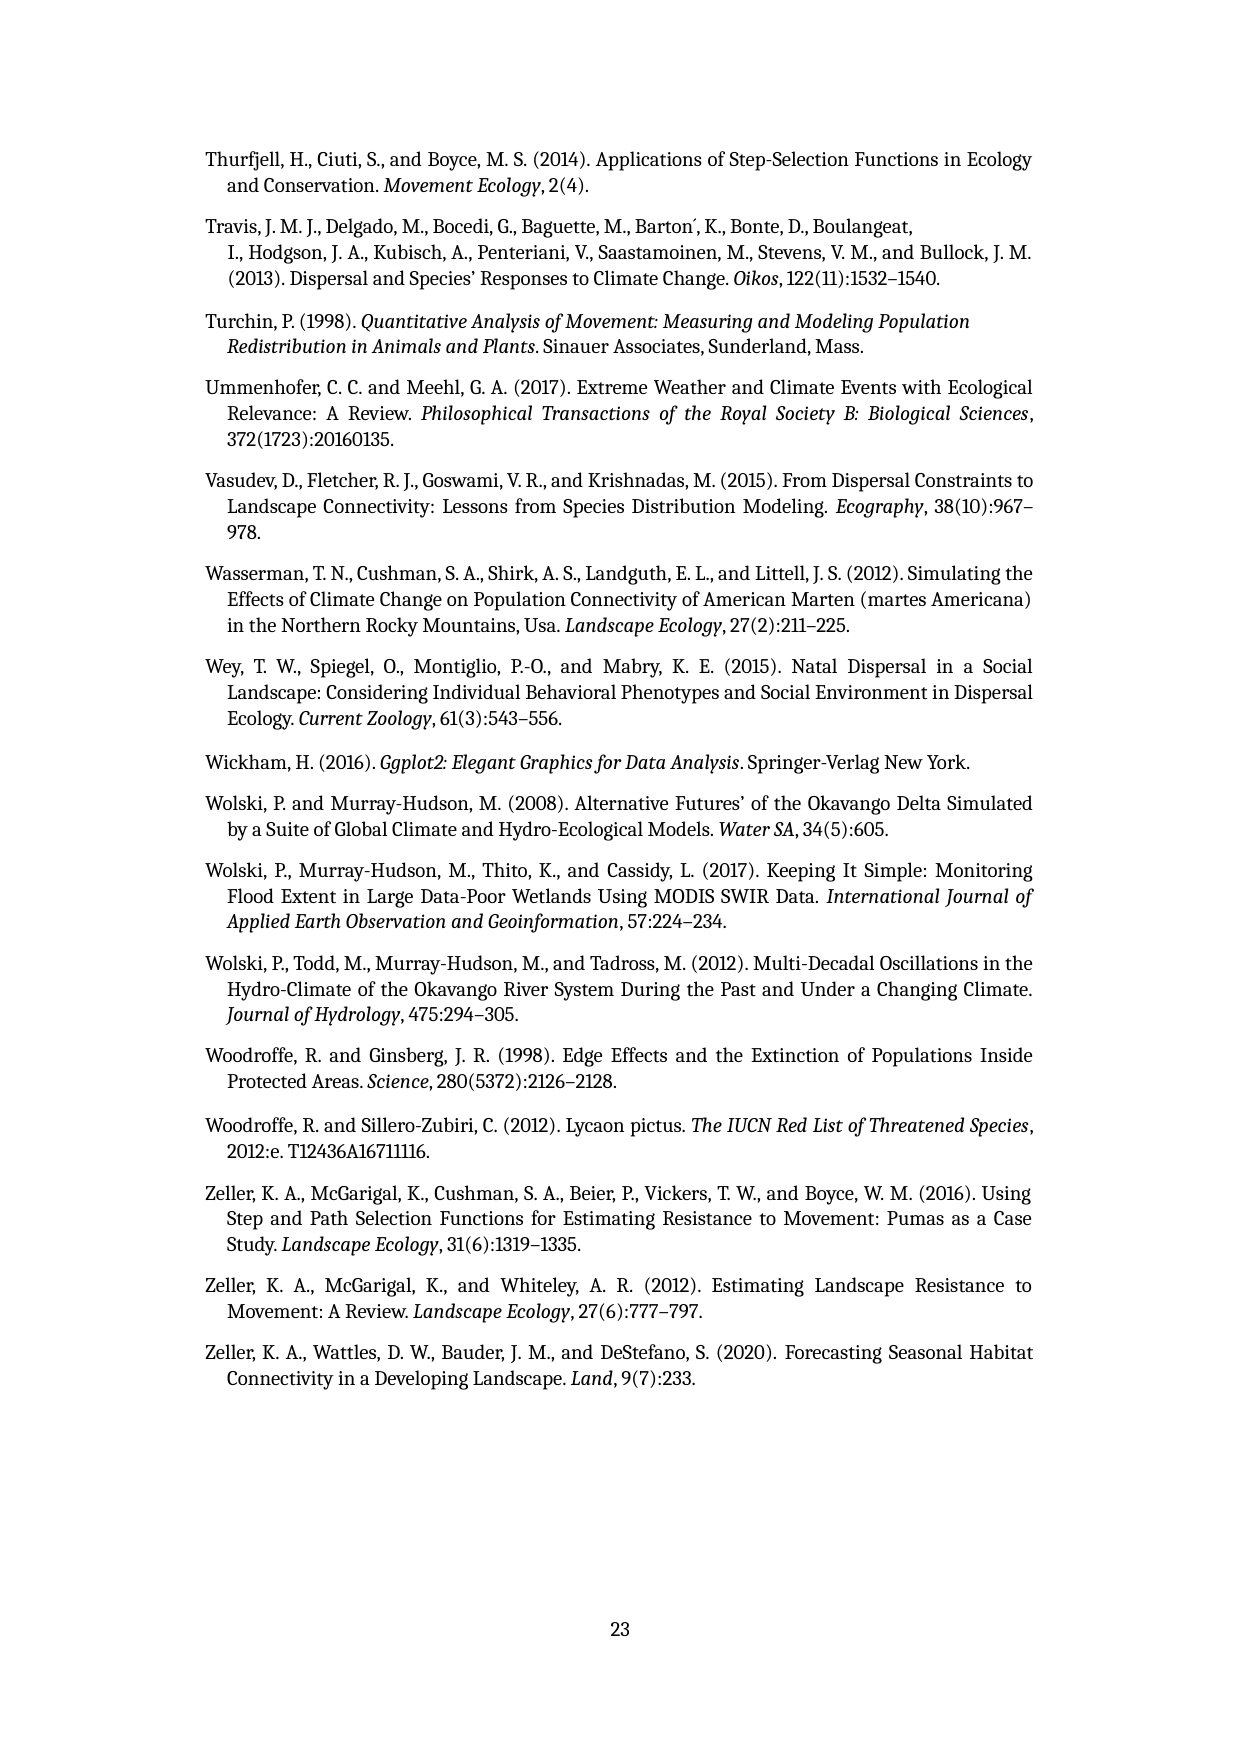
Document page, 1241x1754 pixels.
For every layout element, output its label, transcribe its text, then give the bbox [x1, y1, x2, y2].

text Zeller, K. A., McGarigal, K., Cushman, S. A., Beier, P., Vickers, T. W., and Boyce, W. M. (2016). Using Step and Path Selection Functions for Estimating Resistance to Movement: Pumas as a Case Study. Landscape Ecology, 31(6):1319–1335. [205, 1181, 1033, 1257]
text Woodroffe, R. and Sillero-Zubiri, C. (2012). Lycaon pictus. The IUCN Red List of Threatened Species, 2012:e. T12436A16711116. [205, 1114, 1033, 1164]
text Vasudev, D., Fletcher, R. J., Goswami, V. R., and Krishnadas, M. (2015). From Dispersal Constraints to Landscape Connectivity: Lessons from Species Distribution Modeling. Ecography, 38(10):967–978. [205, 469, 1033, 544]
text Zeller, K. A., McGarigal, K., and Whiteley, A. R. (2012). Estimating Landscape Resistance to Movement: A Review. Landscape Ecology, 27(6):777–797. [205, 1274, 1033, 1324]
text Travis, J. M. J., Delgado, M., Bocedi, G., Baguette, M., Barton´, K., Bonte, D., Boulangeat, [205, 214, 1033, 238]
text Wolski, P. and Murray-Hudson, M. (2008). Alternative Futures’ of the Okavango Delta Simulated by a Suite of Global Climate and Hydro-Ecological Models. Water SA, 34(5):605. [205, 792, 1033, 841]
text Wey, T. W., Spiegel, O., Montiglio, P.-O., and Mabry, K. E. (2015). Natal Dispersal in a Social Landscape: Considering Individual Behavioral Phenotypes and Social Environment in Dispersal Ecology. Current Zoology, 61(3):543–556. [205, 654, 1033, 730]
text Thurfjell, H., Ciuti, S., and Boyce, M. S. (2014). Applications of Step-Selection Functions in Ecology and Conservation. Movement Ecology, 2(4). [205, 148, 1033, 197]
text Wickham, H. (2016). Ggplot2: Elegant Graphics for Data Analysis. Springer-Verlag New York. [205, 750, 1033, 774]
text Zeller, K. A., Wattles, D. W., Bauder, J. M., and DeStefano, S. (2020). Forecasting Seasonal Habitat Connectivity in a Developing Landscape. Land, 9(7):233. [205, 1341, 1033, 1391]
text Wolski, P., Todd, M., Murray-Hudson, M., and Tadross, M. (2012). Multi-Decadal Oscillations in the Hydro-Climate of the Okavango River System During the Past and Under a Changing Climate. Journal of Hydrology, 475:294–305. [205, 951, 1033, 1027]
text Wasserman, T. N., Cushman, S. A., Shirk, A. S., Landguth, E. L., and Littell, J. S. (2012). Simulating the Effects of Climate Change on Population Connectivity of American Marten (martes Americana) in the Northern Rocky Mountains, Usa. Landscape Ecology, 27(2):211–225. [205, 562, 1033, 637]
text Ummenhofer, C. C. and Meehl, G. A. (2017). Extreme Weather and Climate Events with Ecological Relevance: A Review. Philosophical Transactions of the Royal Society B: Biological Sciences, 372(1723):20160135. [205, 376, 1033, 452]
text I., Hodgson, J. A., Kubisch, A., Penteriani, V., Saastamoinen, M., Stevens, V. M., and Bullock, J. M. (2013). Dispersal and Species’ Responses to Climate Change. Oikos, 122(11):1532–1540. [227, 240, 1033, 290]
text Wolski, P., Murray-Hudson, M., Thito, K., and Cassidy, L. (2017). Keeping It Simple: Monitoring Flood Extent in Large Data-Poor Wetlands Using MODIS SWIR Data. International Journal of Applied Earth Observation and Geoinformation, 57:224–234. [205, 858, 1033, 934]
text Turchin, P. (1998). Quantitative Analysis of Movement: Measuring and Modeling Population Redistribution in Animals and Plants. Sinauer Associates, Sunderland, Mass. [205, 309, 1033, 359]
text Woodroffe, R. and Ginsberg, J. R. (1998). Edge Effects and the Extinction of Populations Inside Protected Areas. Science, 280(5372):2126–2128. [205, 1044, 1033, 1094]
